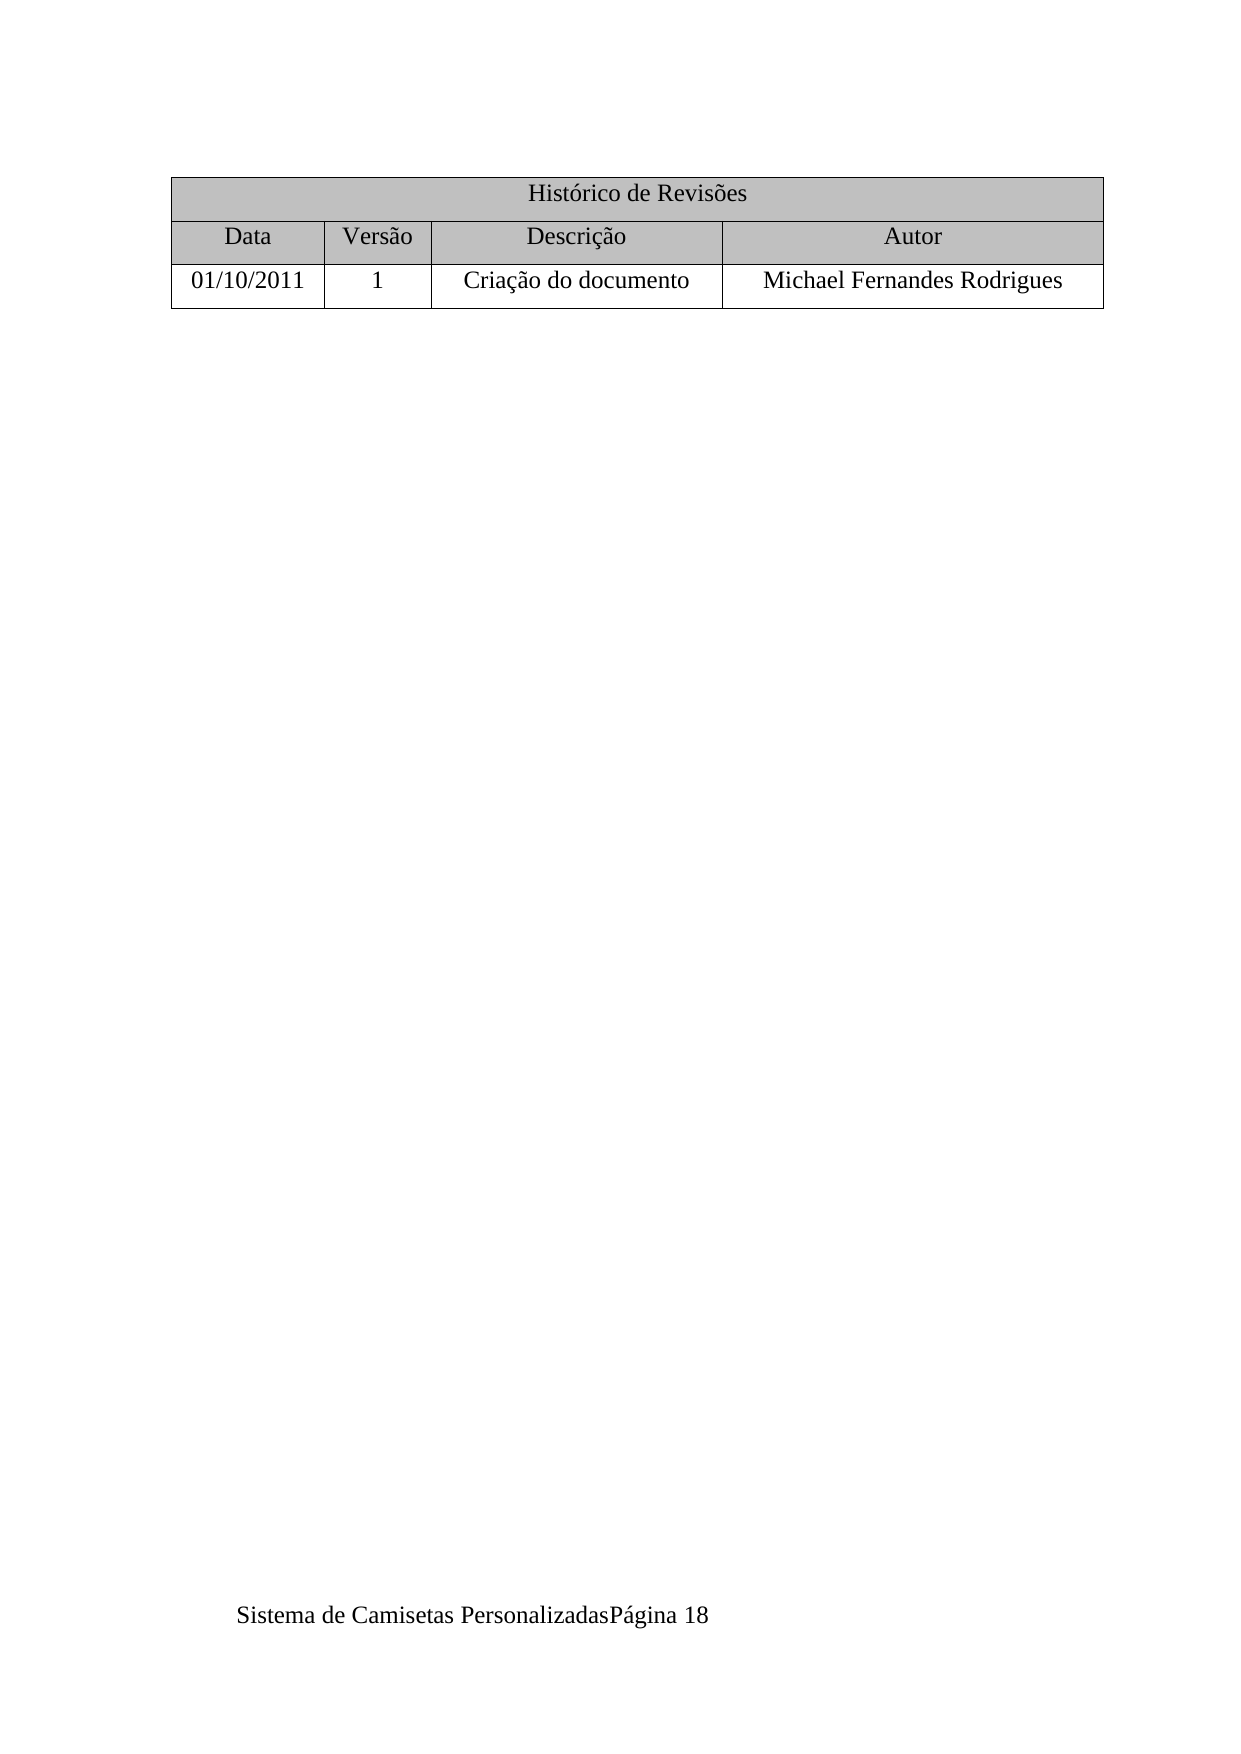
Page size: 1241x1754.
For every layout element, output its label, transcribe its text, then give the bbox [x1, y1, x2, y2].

table_cell 01/10/2011 [172, 265, 324, 308]
table_cell Autor [723, 222, 1103, 264]
table_cell 1 [325, 265, 431, 308]
table_cell Data [172, 222, 324, 264]
table_cell Descrição [432, 222, 722, 264]
table_cell Versão [325, 222, 431, 264]
table_cell Criação do documento [432, 265, 722, 308]
table_header Histórico de Revisões [172, 178, 1103, 221]
table_cell Michael Fernandes Rodrigues [723, 265, 1103, 308]
